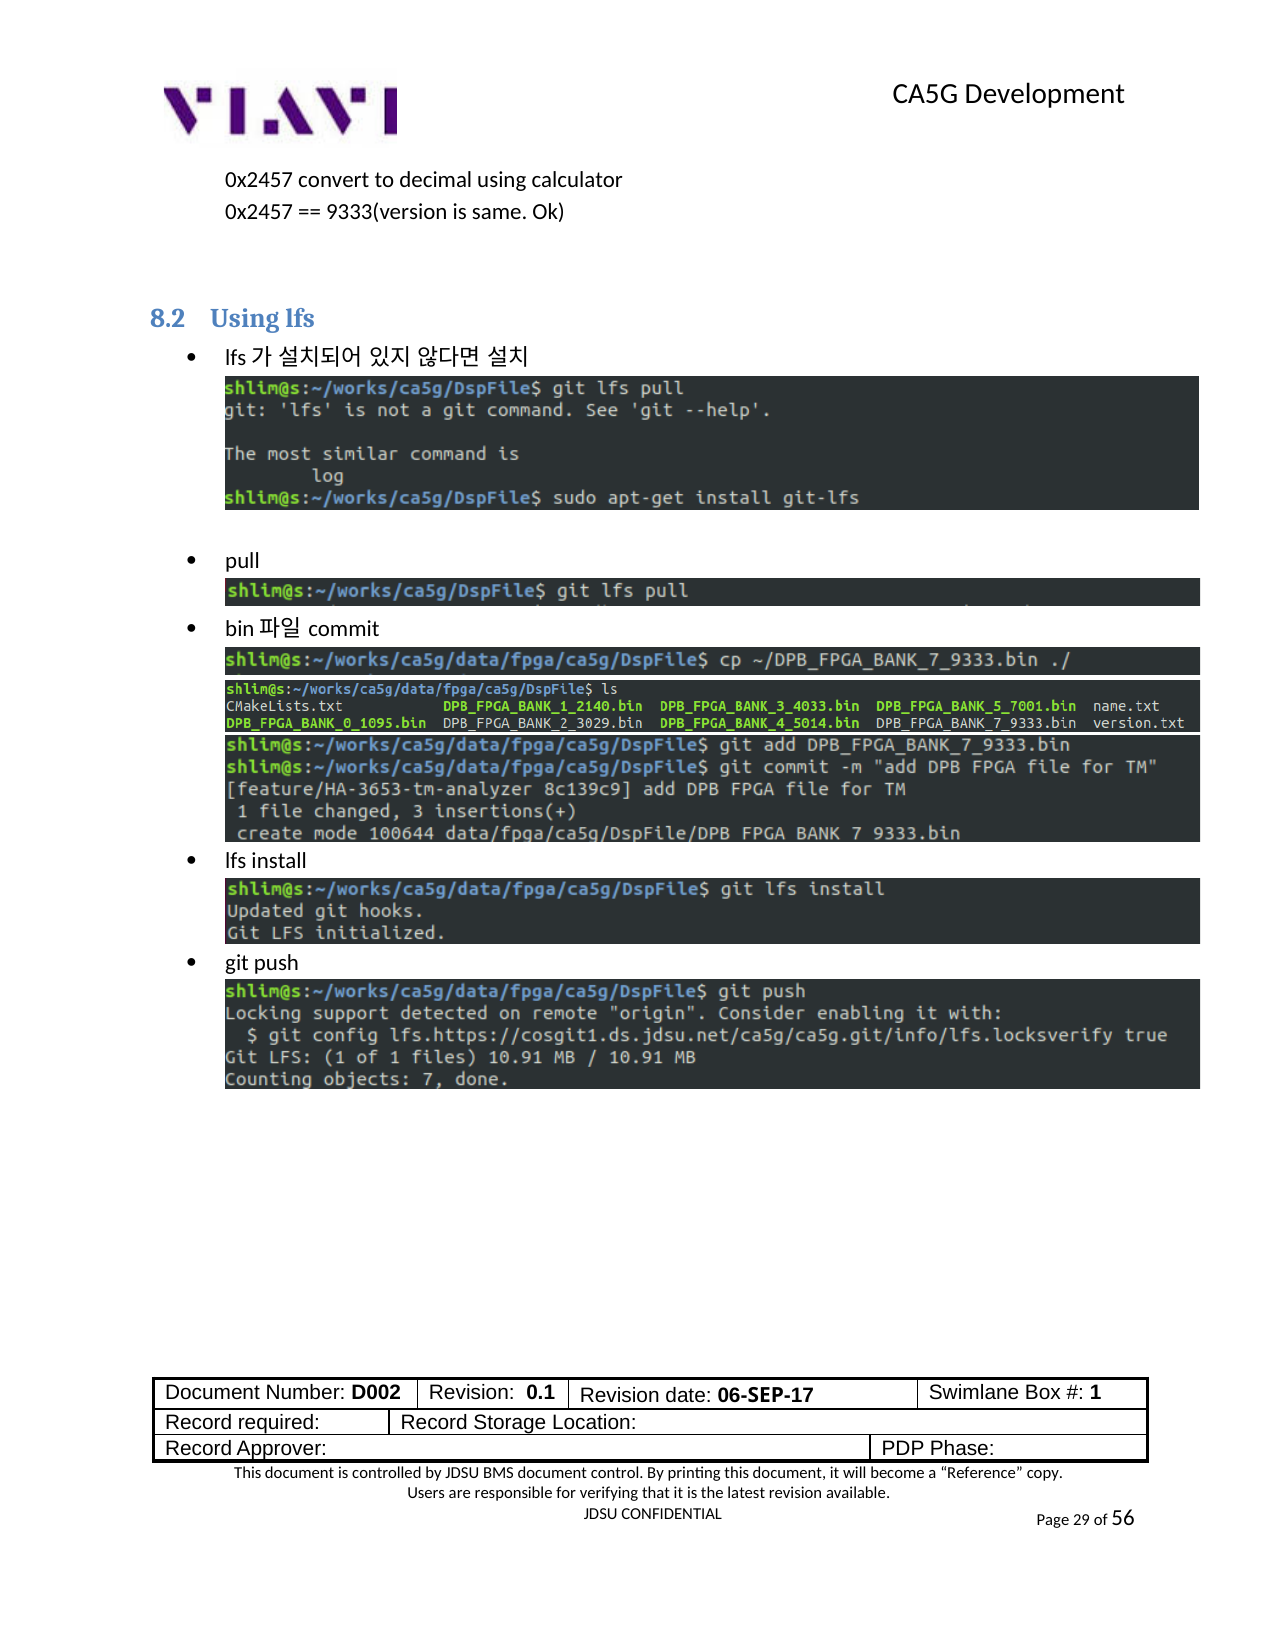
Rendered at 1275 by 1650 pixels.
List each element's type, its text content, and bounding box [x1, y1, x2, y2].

picture [225, 578, 1200, 606]
picture [225, 680, 1200, 732]
picture [225, 647, 1200, 675]
picture [162, 68, 397, 146]
subtitle Using lfs [150, 303, 1125, 334]
list check address and compare with bin file 0x2457 convert to decimal using calculator 0x2457 == 9333(version is same. Ok) [187, 165, 1125, 225]
picture [225, 878, 1200, 944]
picture [225, 735, 1200, 842]
picture [225, 376, 1199, 510]
picture [225, 979, 1200, 1089]
